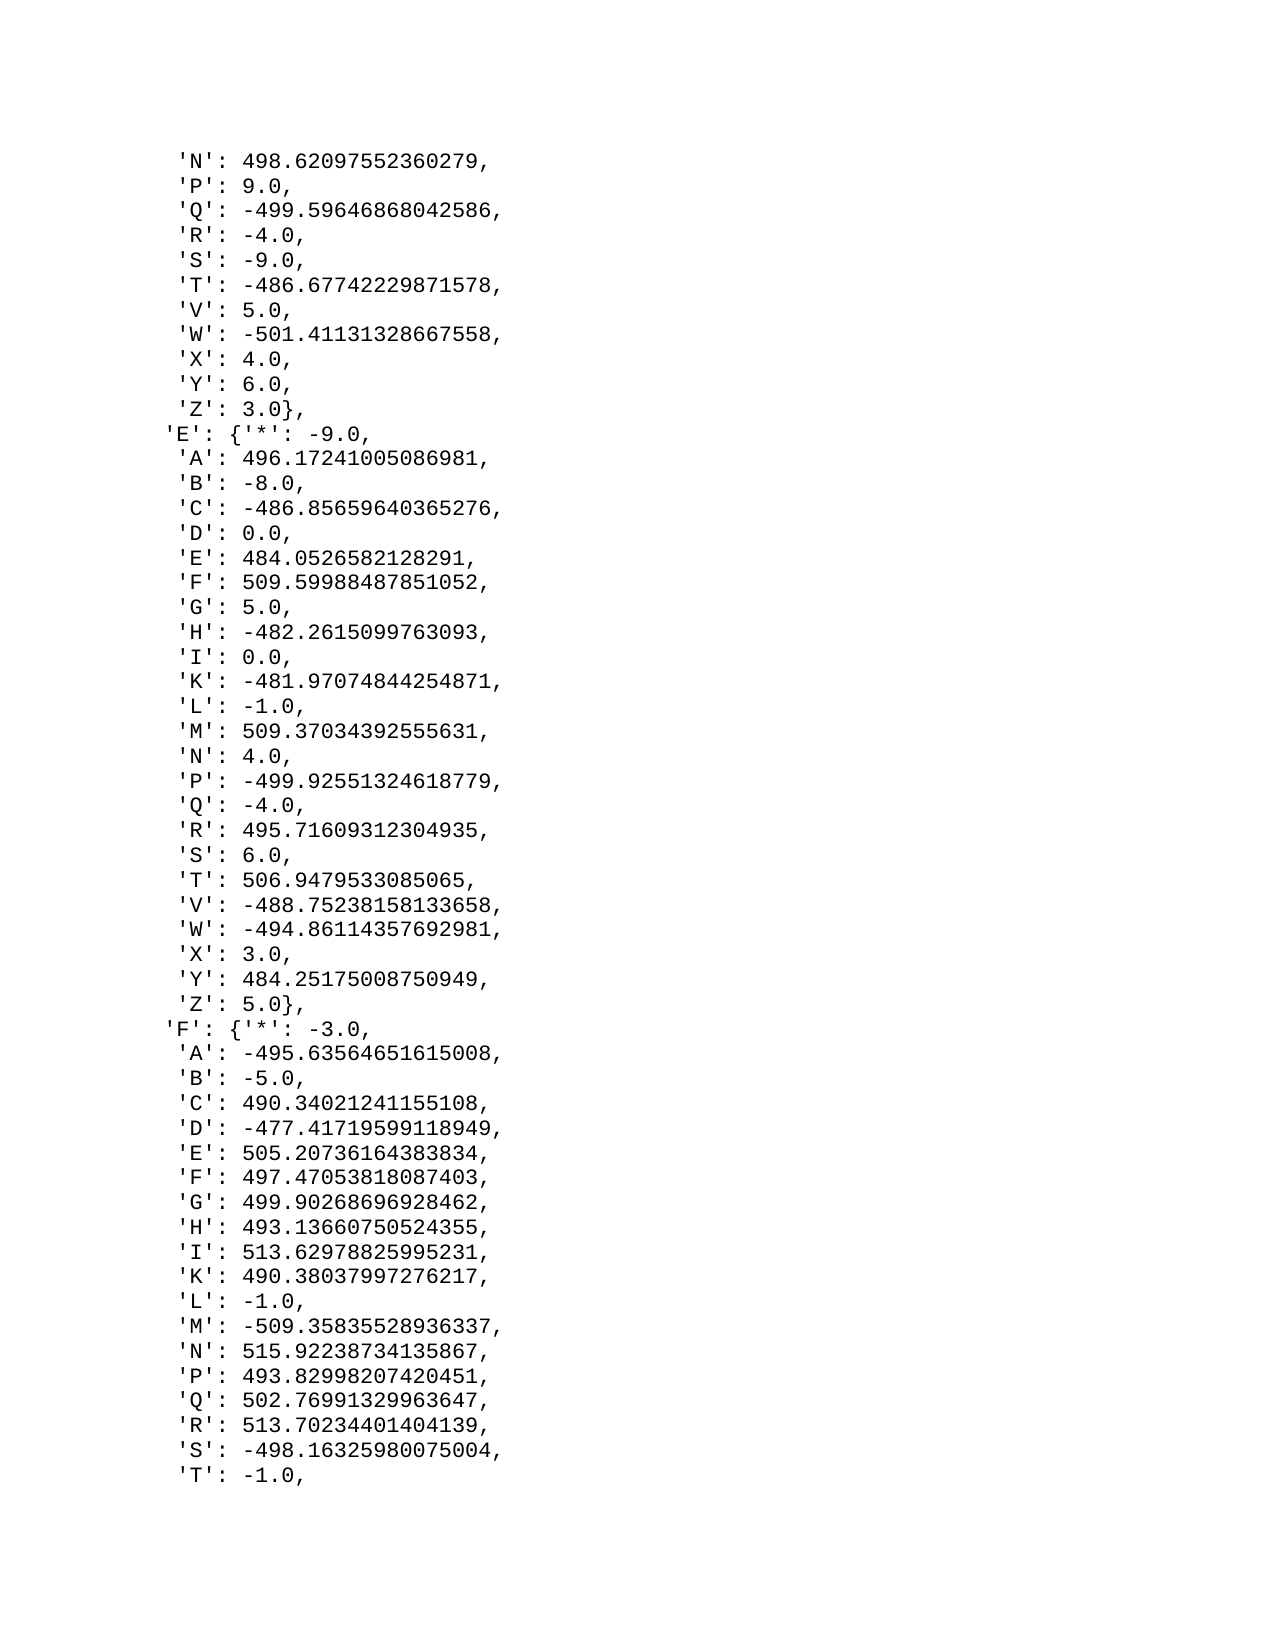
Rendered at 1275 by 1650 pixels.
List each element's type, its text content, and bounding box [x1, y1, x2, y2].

text 'S': -9.0, [150, 249, 1125, 274]
text 'T': -486.67742229871578, [150, 274, 1125, 299]
text 'Y': 6.0, [150, 373, 1125, 398]
text 'L': -1.0, [150, 695, 1125, 720]
text 'B': -8.0, [150, 472, 1125, 497]
text 'G': 5.0, [150, 596, 1125, 621]
text 'I': 513.62978825995231, [150, 1241, 1125, 1266]
text 'V': -488.75238158133658, [150, 894, 1125, 918]
text 'G': 499.90268696928462, [150, 1191, 1125, 1216]
text 'S': -498.16325980075004, [150, 1439, 1125, 1464]
text 'D': -477.41719599118949, [150, 1117, 1125, 1142]
text 'Q': -4.0, [150, 794, 1125, 819]
text 'P': 9.0, [150, 175, 1125, 199]
text 'P': -499.92551324618779, [150, 770, 1125, 794]
text 'N': 515.92238734135867, [150, 1340, 1125, 1365]
text 'M': 509.37034392555631, [150, 720, 1125, 745]
text 'S': 6.0, [150, 844, 1125, 869]
text 'W': -494.86114357692981, [150, 918, 1125, 943]
text 'E': 505.20736164383834, [150, 1142, 1125, 1166]
text 'R': -4.0, [150, 224, 1125, 249]
text 'R': 495.71609312304935, [150, 819, 1125, 844]
text 'K': 490.38037997276217, [150, 1266, 1125, 1290]
text 'Z': 3.0}, [150, 398, 1125, 423]
text 'D': 0.0, [150, 522, 1125, 547]
text 'L': -1.0, [150, 1290, 1125, 1315]
text 'H': -482.2615099763093, [150, 621, 1125, 646]
text 'C': -486.85659640365276, [150, 497, 1125, 522]
text 'I': 0.0, [150, 646, 1125, 671]
text 'Y': 484.25175008750949, [150, 968, 1125, 993]
text 'W': -501.41131328667558, [150, 323, 1125, 348]
text 'H': 493.13660750524355, [150, 1216, 1125, 1241]
text 'F': 497.47053818087403, [150, 1166, 1125, 1191]
text 'Q': 502.76991329963647, [150, 1389, 1125, 1414]
text 'N': 498.62097552360279, [150, 150, 1125, 175]
text 'Q': -499.59646868042586, [150, 199, 1125, 224]
text 'X': 3.0, [150, 943, 1125, 968]
text 'N': 4.0, [150, 745, 1125, 770]
text 'K': -481.97074844254871, [150, 671, 1125, 695]
text 'V': 5.0, [150, 299, 1125, 323]
text 'E': {'*': -9.0, [150, 423, 1125, 447]
text 'F': {'*': -3.0, [150, 1018, 1125, 1042]
text 'R': 513.70234401404139, [150, 1414, 1125, 1439]
text 'F': 509.59988487851052, [150, 571, 1125, 596]
text 'M': -509.35835528936337, [150, 1315, 1125, 1340]
text 'X': 4.0, [150, 348, 1125, 373]
text 'P': 493.82998207420451, [150, 1365, 1125, 1389]
text 'B': -5.0, [150, 1067, 1125, 1092]
text 'A': -495.63564651615008, [150, 1042, 1125, 1067]
text 'T': 506.9479533085065, [150, 869, 1125, 894]
text 'T': -1.0, [150, 1464, 1125, 1489]
text 'A': 496.17241005086981, [150, 447, 1125, 472]
text 'E': 484.0526582128291, [150, 547, 1125, 571]
text 'Z': 5.0}, [150, 993, 1125, 1018]
text 'C': 490.34021241155108, [150, 1092, 1125, 1117]
